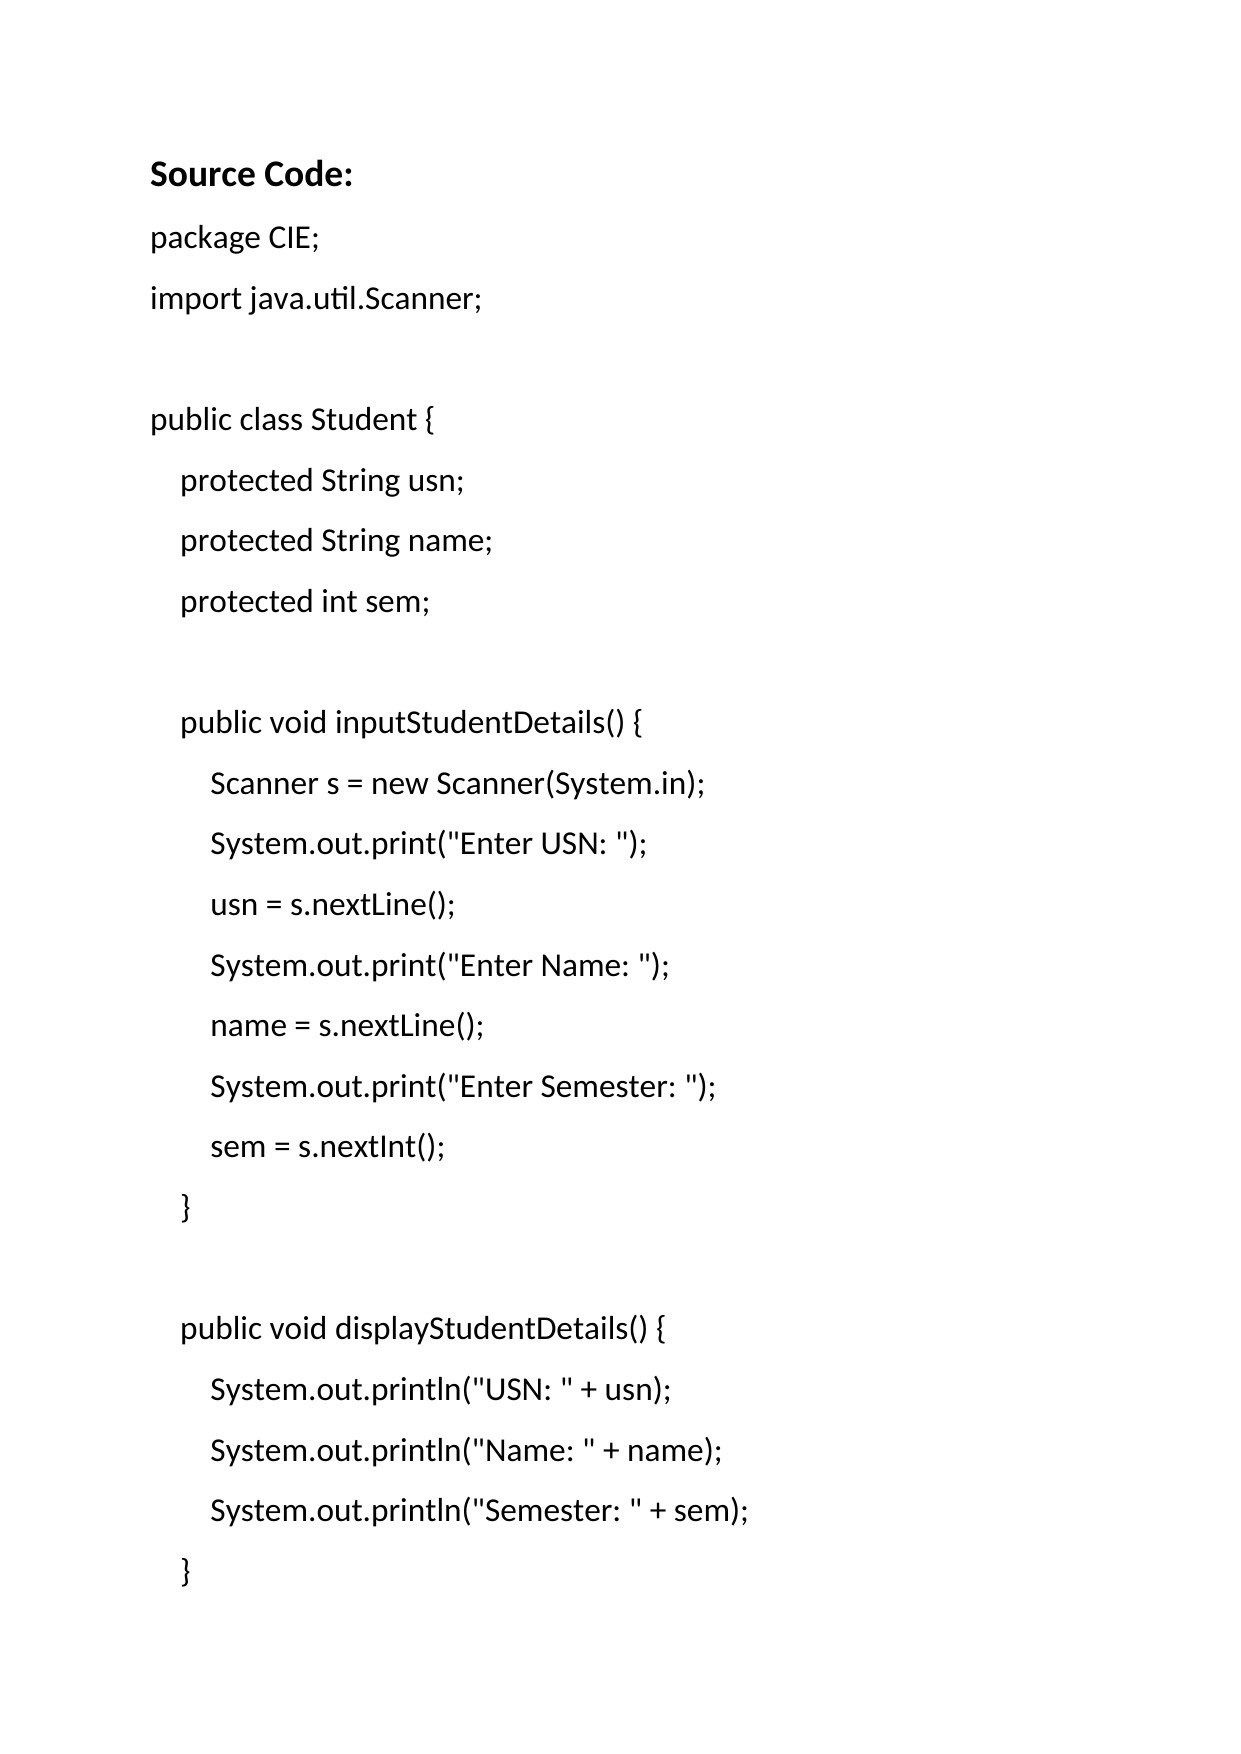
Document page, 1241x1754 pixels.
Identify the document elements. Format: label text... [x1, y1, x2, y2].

text } [150, 1550, 1090, 1591]
text protected String name; [150, 519, 1090, 560]
text Scanner s = new Scanner(System.in); [150, 762, 1090, 802]
text public void inputStudentDetails() { [150, 701, 1090, 742]
text usn = s.nextLine(); [150, 883, 1090, 924]
text public class Student { [150, 398, 1090, 439]
text name = s.nextLine(); [150, 1004, 1090, 1045]
text System.out.print("Enter Name: "); [150, 944, 1090, 984]
text System.out.println("USN: " + usn); [150, 1368, 1090, 1409]
text protected String usn; [150, 459, 1090, 499]
text System.out.println("Semester: " + sem); [150, 1489, 1090, 1530]
text public void displayStudentDetails() { [150, 1307, 1090, 1348]
text package CIE; [150, 216, 1090, 257]
text System.out.print("Enter Semester: "); [150, 1065, 1090, 1106]
text } [150, 1186, 1090, 1227]
text System.out.println("Name: " + name); [150, 1429, 1090, 1469]
text System.out.print("Enter USN: "); [150, 822, 1090, 863]
text protected int sem; [150, 580, 1090, 621]
text import java.util.Scanner; [150, 277, 1090, 317]
text Source Code: [150, 150, 1090, 196]
text sem = s.nextInt(); [150, 1126, 1090, 1166]
